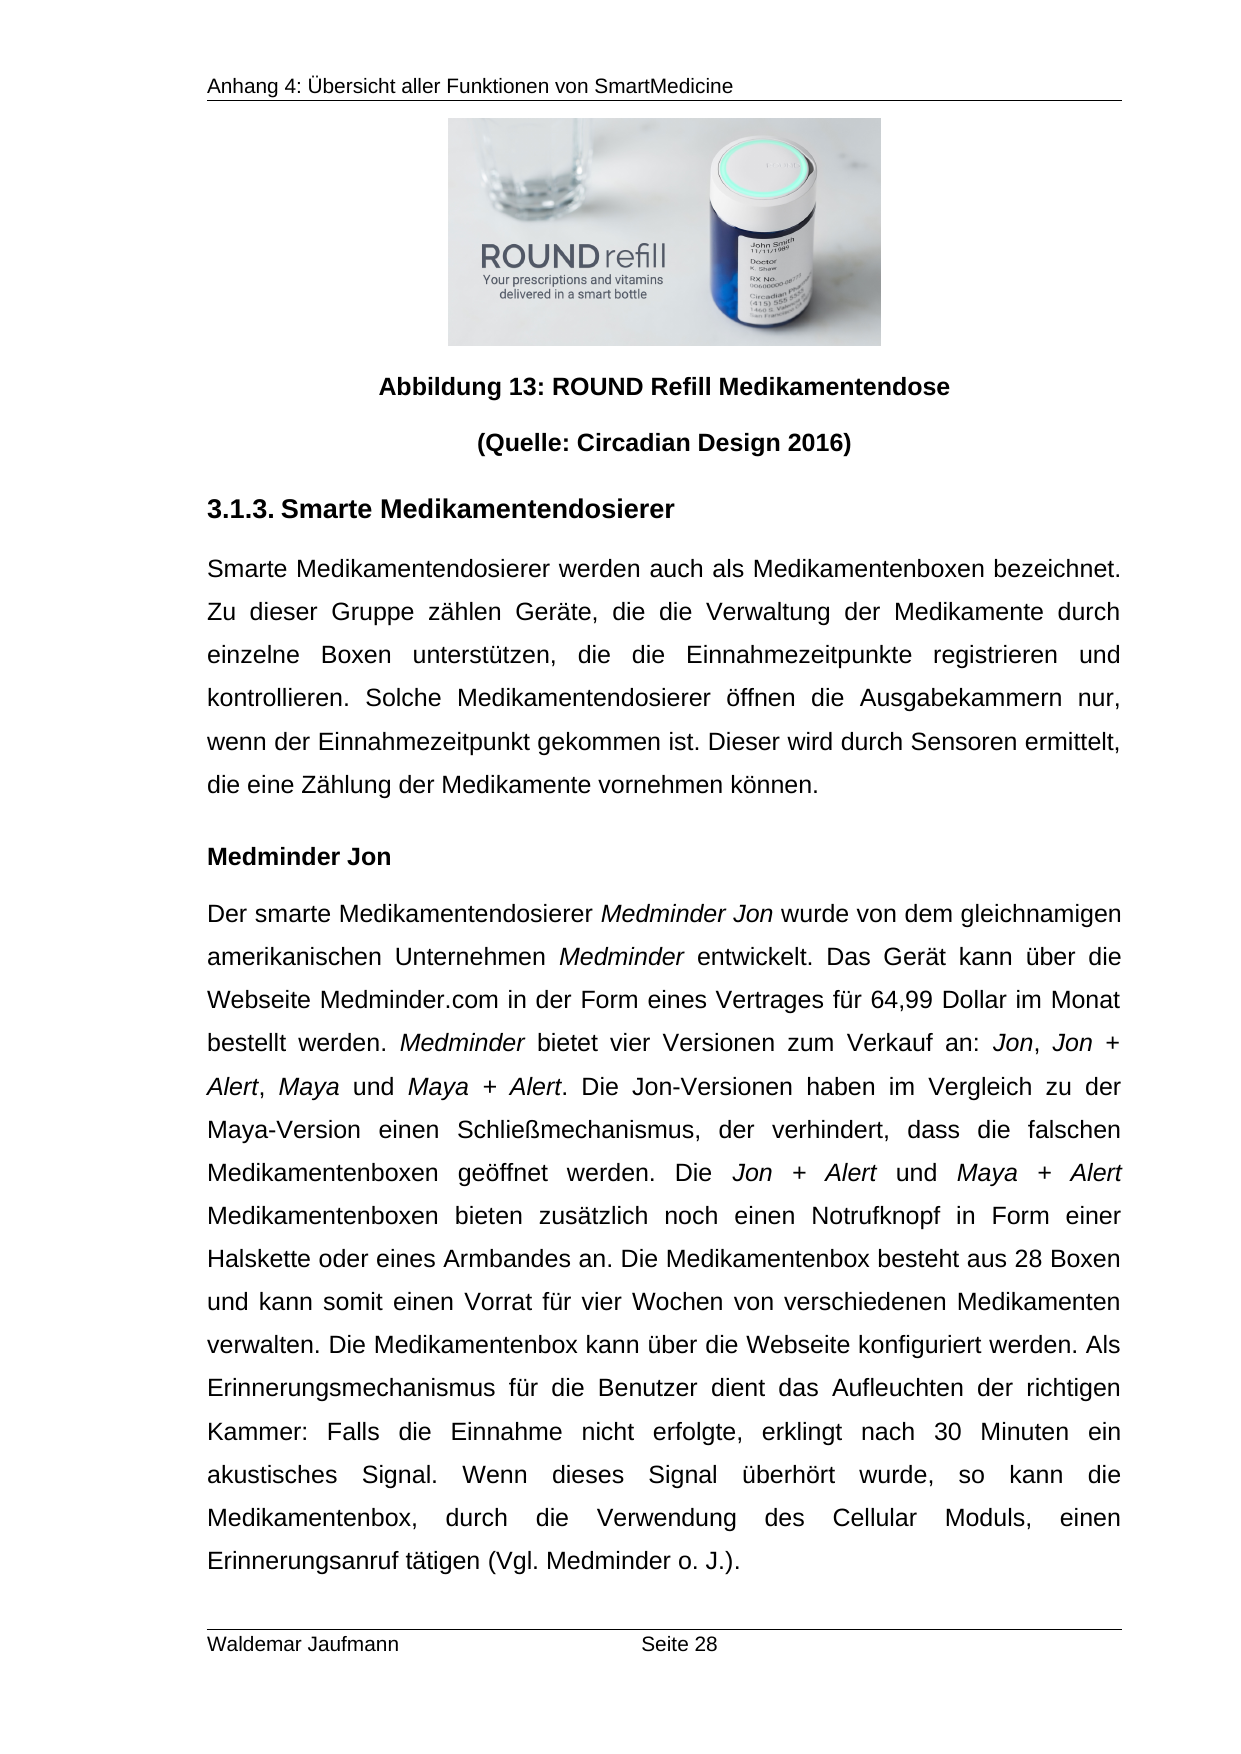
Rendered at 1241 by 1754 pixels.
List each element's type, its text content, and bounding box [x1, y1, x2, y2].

text (Quelle: Circadian Design 2016) [207, 428, 1122, 457]
text Medminder Jon [207, 841, 1122, 870]
picture [448, 118, 881, 346]
text Smarte Medikamentendosierer werden auch als Medikamentenboxen bezeichnet. Zu dieser Gruppe zählen Geräte, die die Verwaltung der Medikamente durch einzelne Boxen unterstützen, die die Einnahmezeitpunkte registrieren und kontrollieren. Solche Medikamentendosierer öffnen die Ausgabekammern nur, wenn der Einnahmezeitpunkt gekommen ist. Dieser wird durch Sensoren ermittelt, die eine Zählung der Medikamente vornehmen können. [207, 554, 1122, 798]
text Abbildung 13: ROUND Refill Medikamentendose [207, 372, 1122, 401]
text Der smarte Medikamentendosierer Medminder Jon wurde von dem gleichnamigen amerikanischen Unternehmen Medminder entwickelt. Das Gerät kann über die Webseite Medminder.com in der Form eines Vertrages für 64,99 Dollar im Monat bestellt werden. Medminder bietet vier Versionen zum Verkauf an: Jon, Jon + Alert, Maya und Maya + Alert. Die Jon-Versionen haben im Vergleich zu der Maya-Version einen Schließmechanismus, der verhindert, dass die falschen Medikamentenboxen geöffnet werden. Die Jon + Alert und Maya + Alert Medikamentenboxen bieten zusätzlich noch einen Notrufknopf in Form einer Halskette oder eines Armbandes an. Die Medikamentenbox besteht aus 28 Boxen und kann somit einen Vorrat für vier Wochen von verschiedenen Medikamenten verwalten. Die Medikamentenbox kann über die Webseite konfiguriert werden. Als Erinnerungsmechanismus für die Benutzer dient das Aufleuchten der richtigen Kammer: Falls die Einnahme nicht erfolgte, erklingt nach 30 Minuten ein akustisches Signal. Wenn dieses Signal überhört wurde, so kann die Medikamentenbox, durch die Verwendung des Cellular Moduls, einen Erinnerungsanruf tätigen (Vgl. Medminder o. J.). [207, 899, 1122, 1574]
subtitle Smarte Medikamentendosierer [207, 492, 1122, 525]
